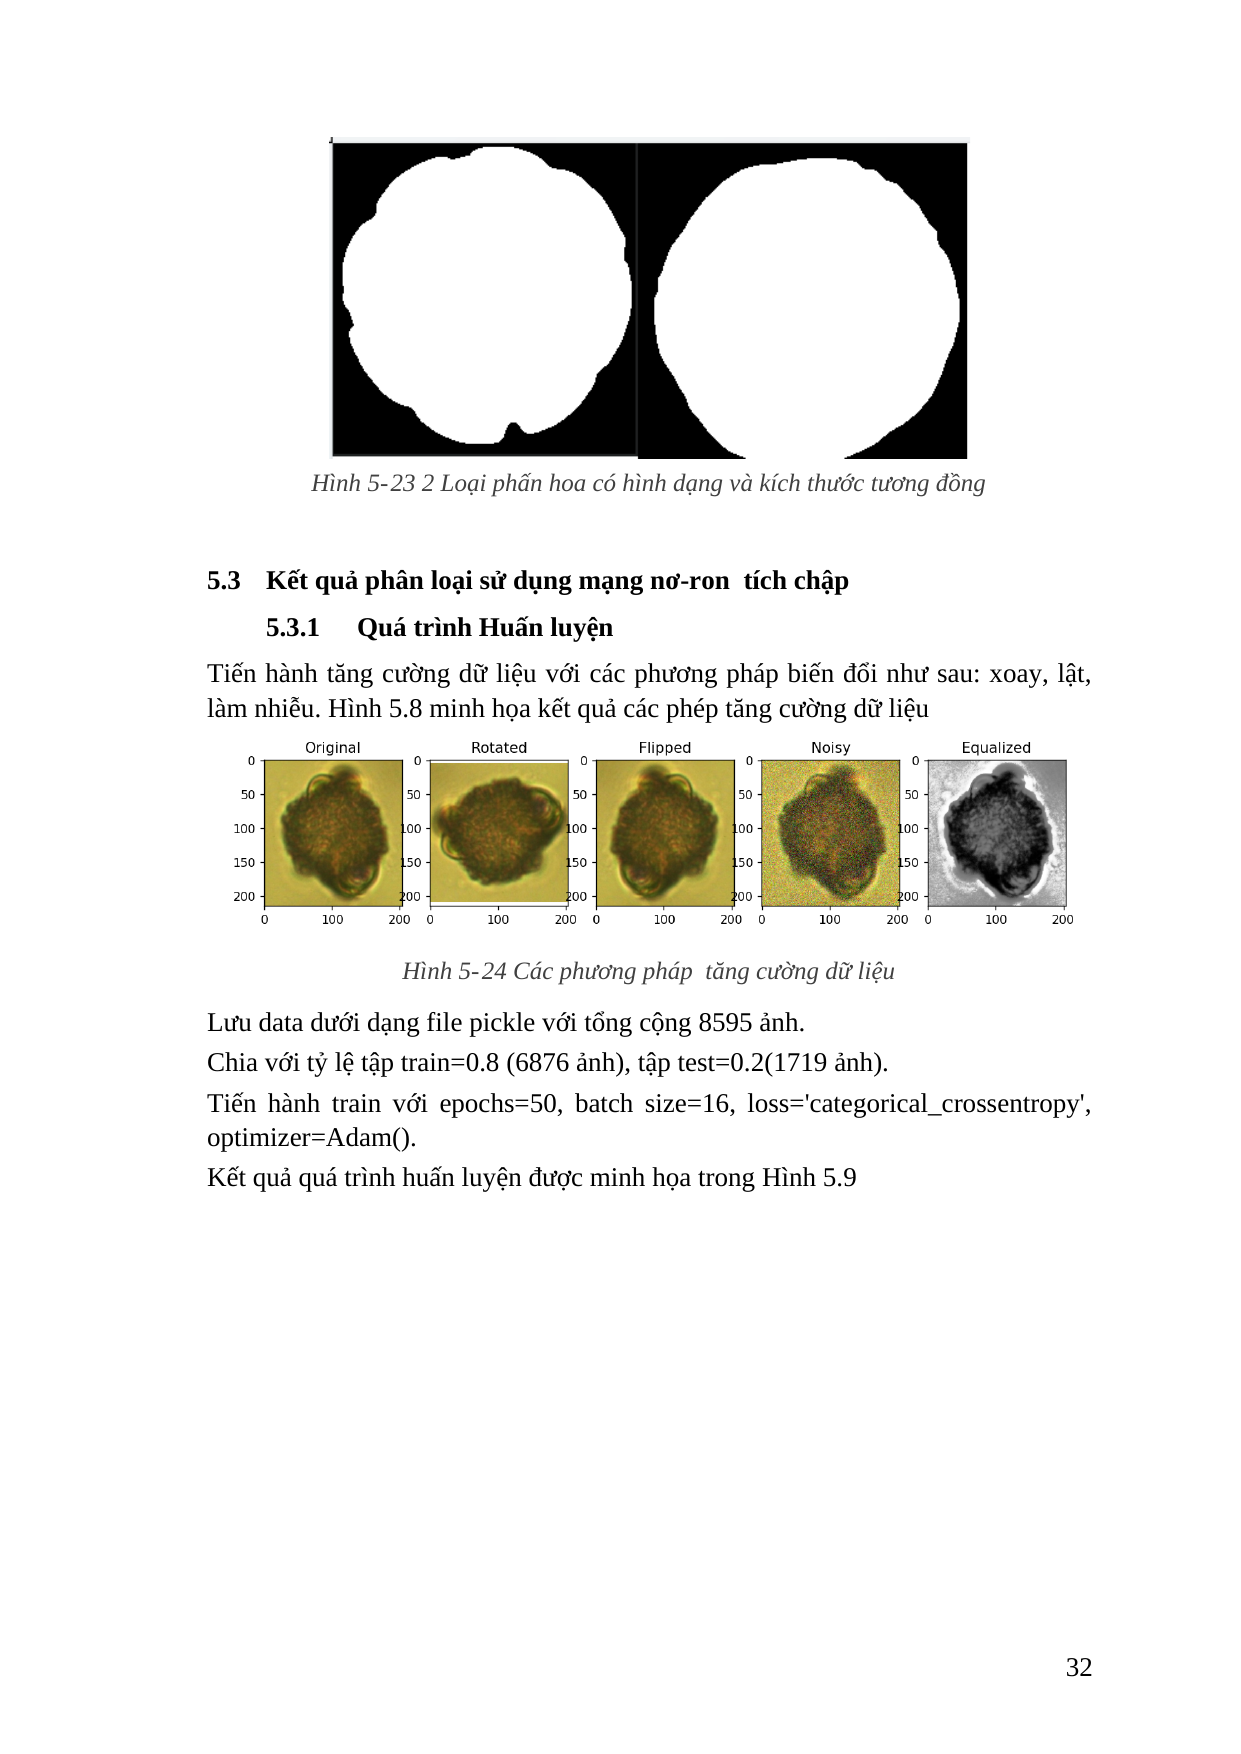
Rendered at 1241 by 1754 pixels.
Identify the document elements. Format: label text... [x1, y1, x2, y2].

subtitle Quá trình Huấn luyện [266, 611, 1092, 642]
subtitle Kết quả phân loại sử dụng mạng nơ-ron tích chập [207, 564, 1092, 595]
text Tiến hành train với epochs=50, batch size=16, loss='categorical_crossentropy', optimizer=Adam(). [207, 1087, 1092, 1152]
text Chia với tỷ lệ tập train=0.8 (6876 ảnh), tập test=0.2(1719 ảnh). [207, 1046, 1092, 1077]
text Tiến hành tăng cường dữ liệu với các phương pháp biến đổi như sau: xoay, lật, làm nhiễu. Hình 5.8 minh họa kết quả các phép tăng cường dữ liệu [207, 657, 1092, 723]
picture [329, 137, 971, 459]
text Kết quả quá trình huấn luyện được minh họa trong Hình 5.9 [207, 1161, 1092, 1192]
picture [206, 732, 1093, 947]
text Lưu data dưới dạng file pickle với tổng cộng 8595 ảnh. [207, 1006, 1092, 1037]
